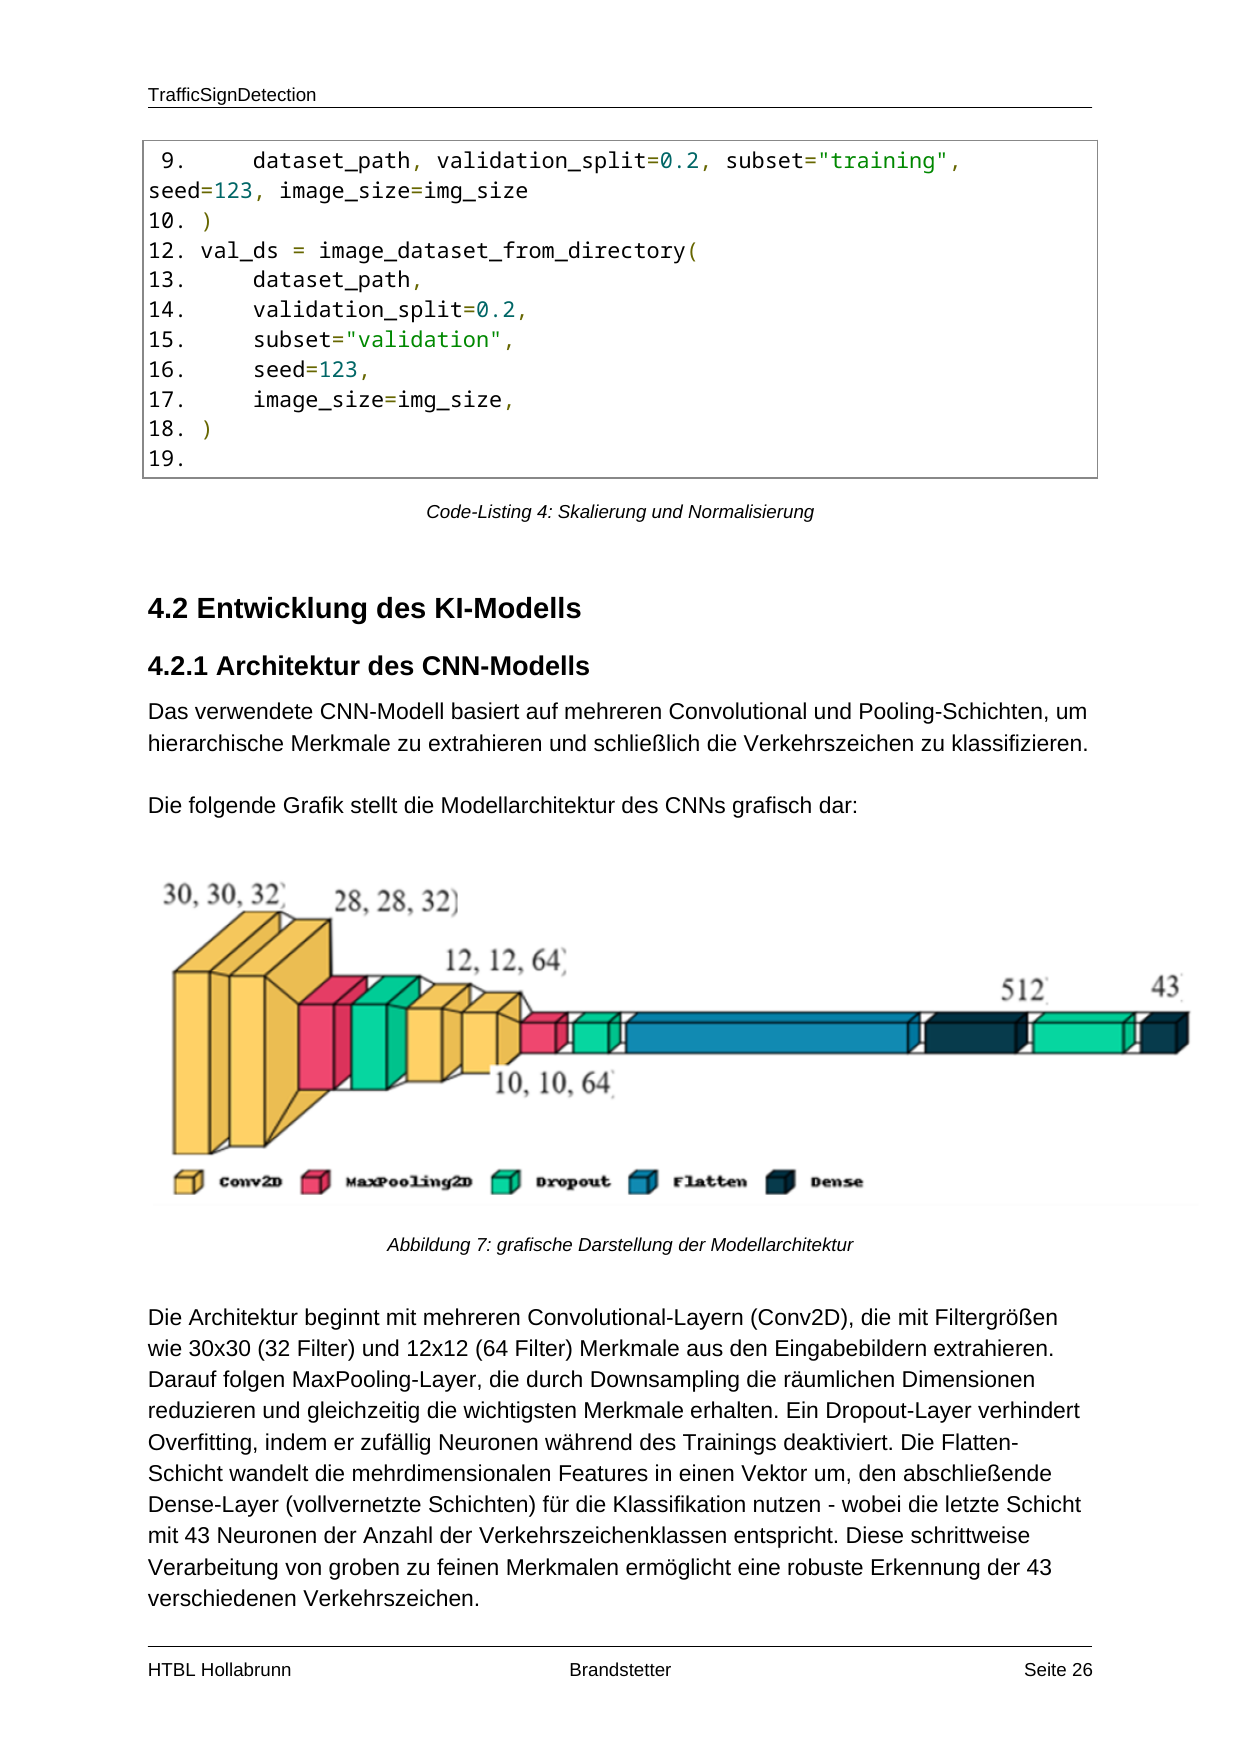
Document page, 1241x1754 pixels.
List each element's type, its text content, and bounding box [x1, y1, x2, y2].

subtitle Entwicklung des KI-Modells [148, 591, 1092, 625]
text 16. seed=123, [148, 354, 1092, 383]
text 17. image_size=img_size, [148, 383, 1092, 413]
text 18. ) [148, 413, 1092, 437]
text 19. [144, 437, 1097, 477]
text 12. val_ds = image_dataset_from_directory( [148, 234, 1092, 264]
text Das verwendete CNN-Modell basiert auf mehreren Convolutional und Pooling-Schichten, um hierarchische Merkmale zu extrahieren und schließlich die Verkehrszeichen zu klassifizieren. [148, 693, 1092, 756]
text Die folgende Grafik stellt die Modellarchitektur des CNNs grafisch dar: [148, 787, 1092, 818]
text 15. subset="validation", [148, 324, 1092, 354]
text 10. ) [148, 205, 1092, 234]
picture [147, 849, 1225, 1212]
text Die Architektur beginnt mit mehreren Convolutional-Layern (Conv2D), die mit Filtergrößen wie 30x30 (32 Filter) und 12x12 (64 Filter) Merkmale aus den Eingabebildern extrahieren. Darauf folgen MaxPooling-Layer, die durch Downsampling die räumlichen Dimensionen reduzieren und gleichzeitig die wichtigsten Merkmale erhalten. Ein Dropout-Layer verhindert Overfitting, indem er zufällig Neuronen während des Trainings deaktiviert. Die Flatten-Schicht wandelt die mehrdimensionalen Features in einen Vektor um, den abschließende Dense-Layer (vollvernetzte Schichten) für die Klassifikation nutzen - wobei die letzte Schicht mit 43 Neuronen der Anzahl der Verkehrszeichenklassen entspricht. Diese schrittweise Verarbeitung von groben zu feinen Merkmalen ermöglicht eine robuste Erkennung der 43 verschiedenen Verkehrszeichen. [148, 1299, 1092, 1611]
text 13. dataset_path, [148, 264, 1092, 294]
text 14. validation_split=0.2, [148, 294, 1092, 324]
subtitle Architektur des CNN-Modells [148, 650, 1092, 681]
text 9. dataset_path, validation_split=0.2, subset="training", seed=123, image_size=img_size [144, 141, 1097, 205]
